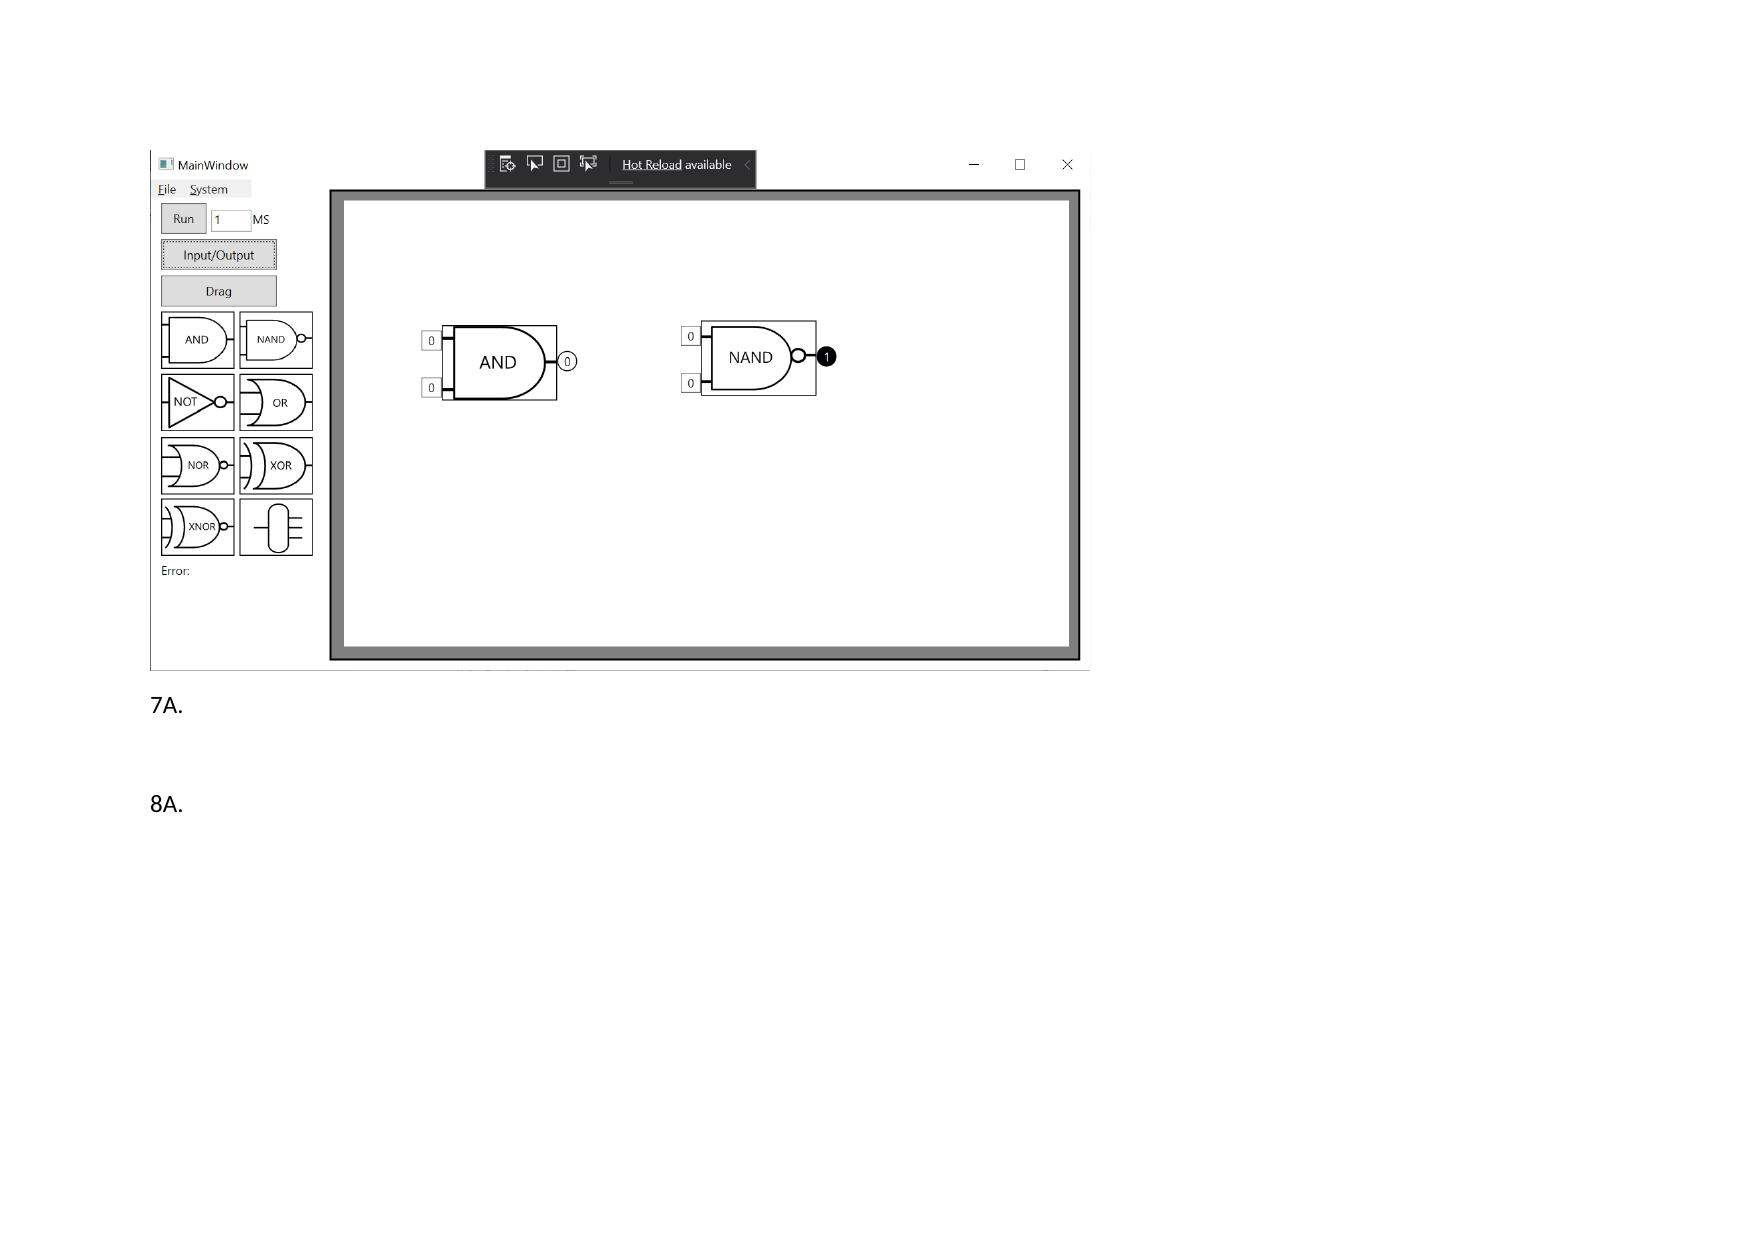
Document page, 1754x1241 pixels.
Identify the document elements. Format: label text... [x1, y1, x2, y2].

text 8A. [150, 789, 1604, 819]
picture [150, 150, 1091, 671]
text 7A. [150, 689, 1604, 720]
